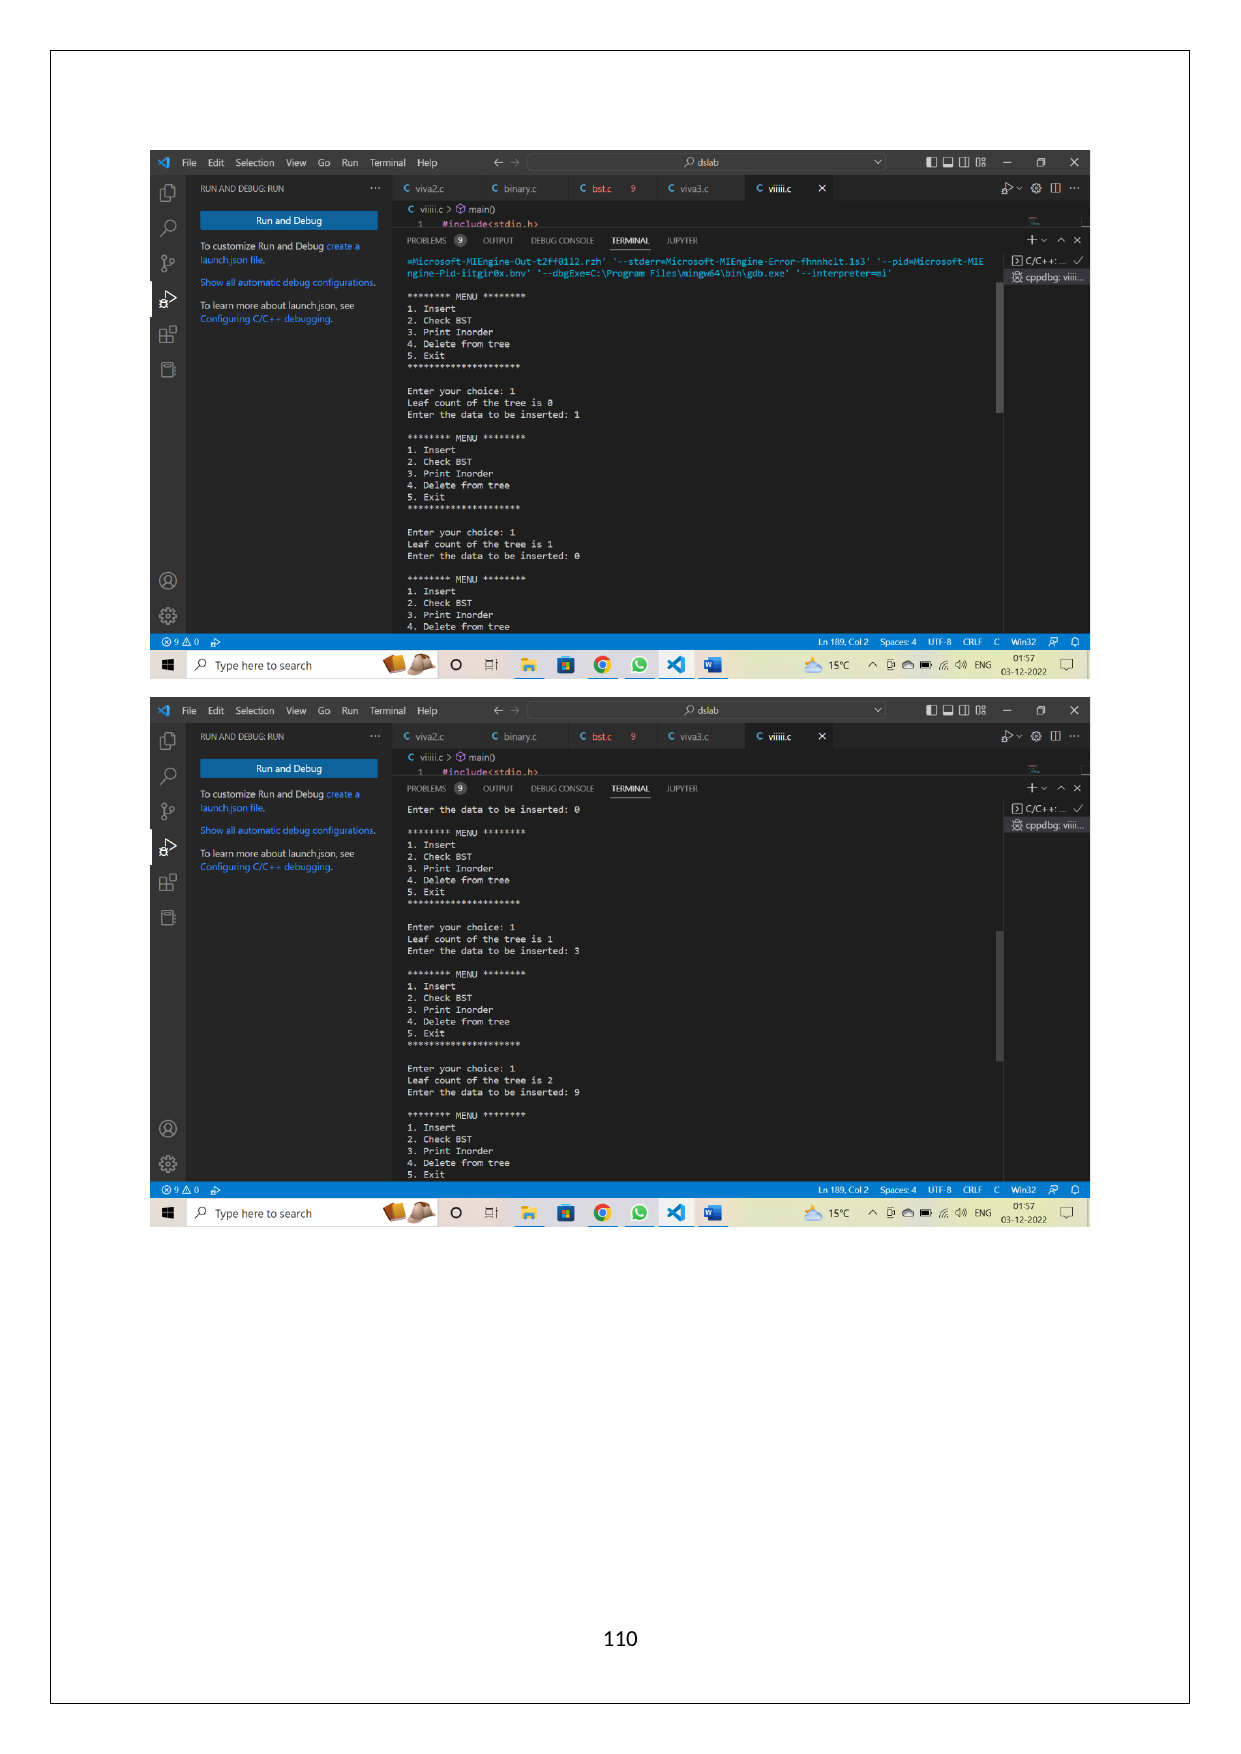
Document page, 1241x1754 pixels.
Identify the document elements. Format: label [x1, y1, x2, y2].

picture [150, 697, 1091, 1227]
picture [150, 150, 1091, 679]
